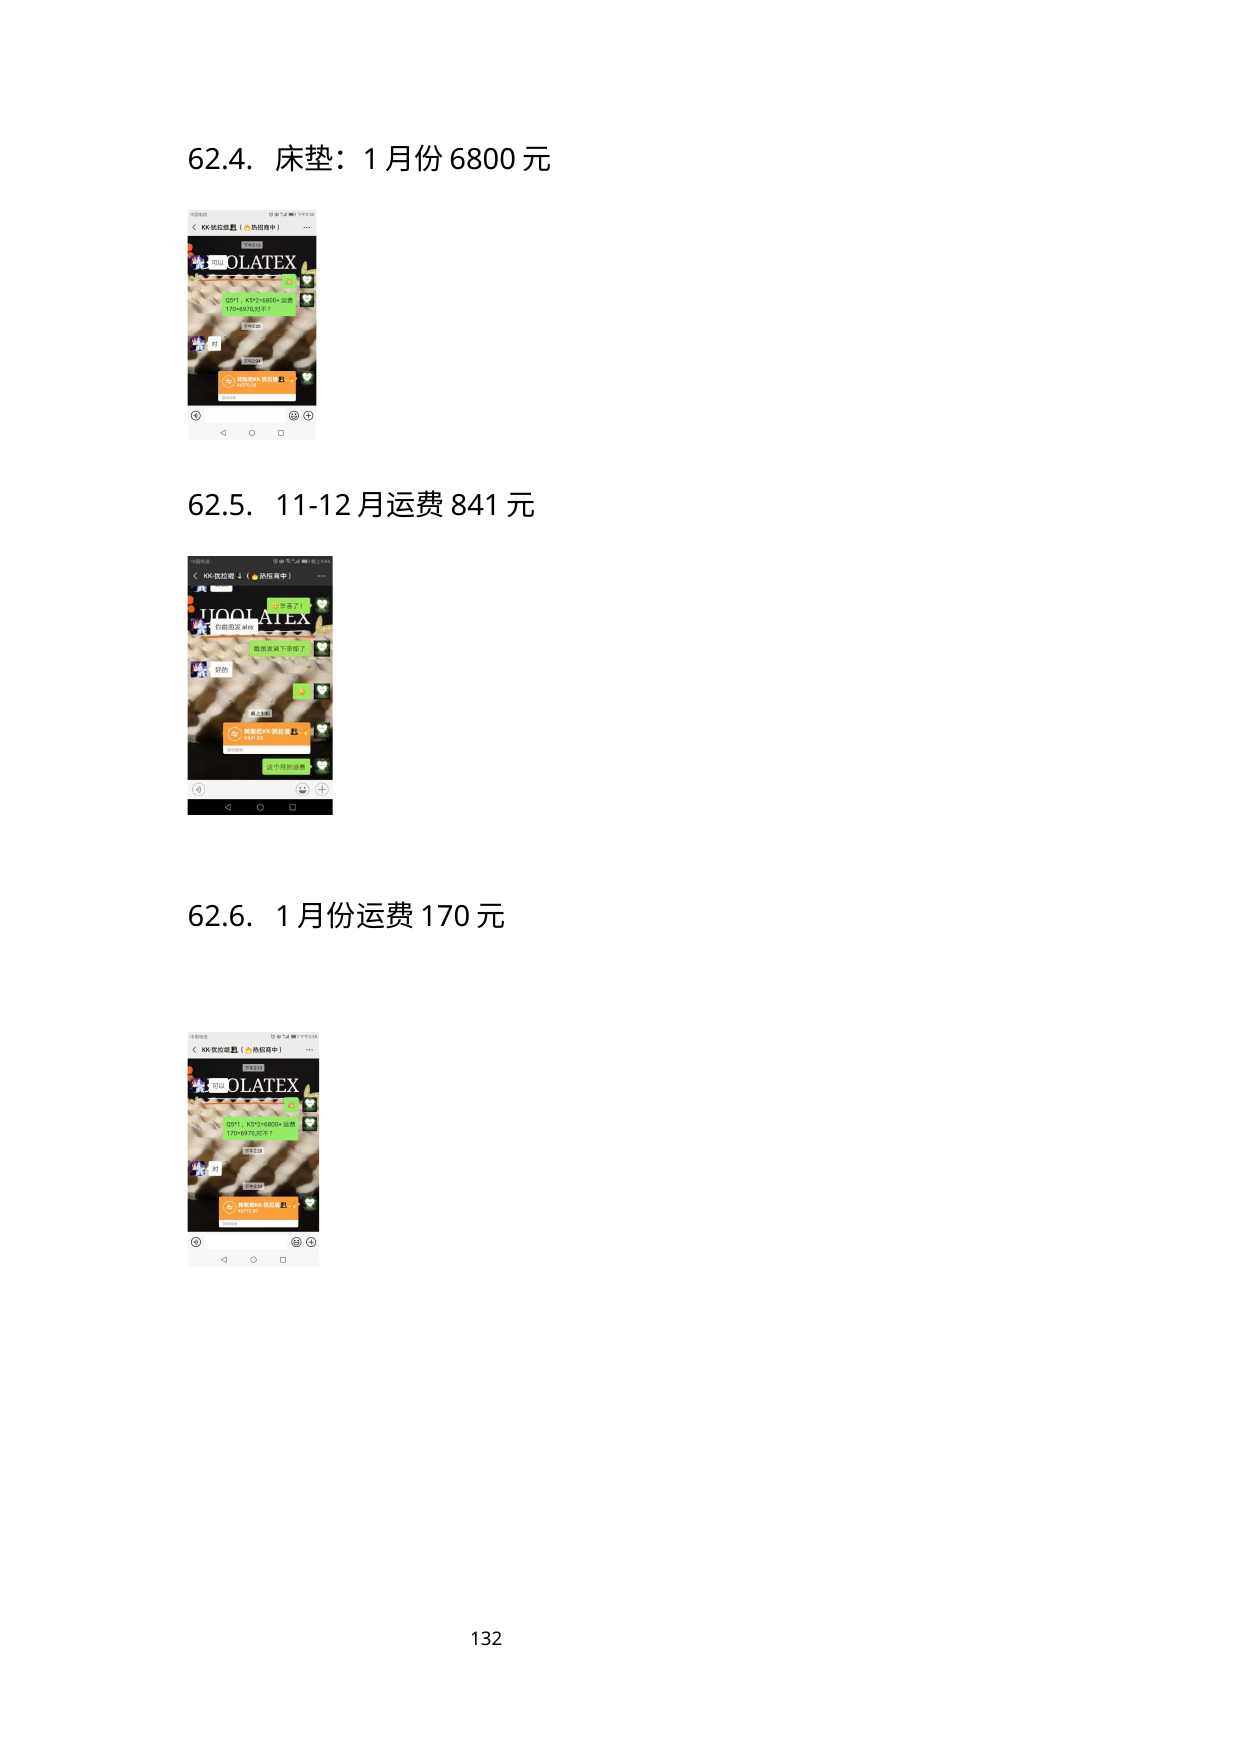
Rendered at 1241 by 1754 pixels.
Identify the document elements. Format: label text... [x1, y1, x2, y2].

subtitle 11-12月运费841元 [187, 470, 1053, 535]
subtitle 床垫：1月份6800元 [187, 124, 1053, 189]
subtitle 1月份运费170元 [187, 881, 1053, 946]
picture [187, 1032, 320, 1267]
picture [187, 556, 333, 815]
picture [187, 210, 317, 440]
